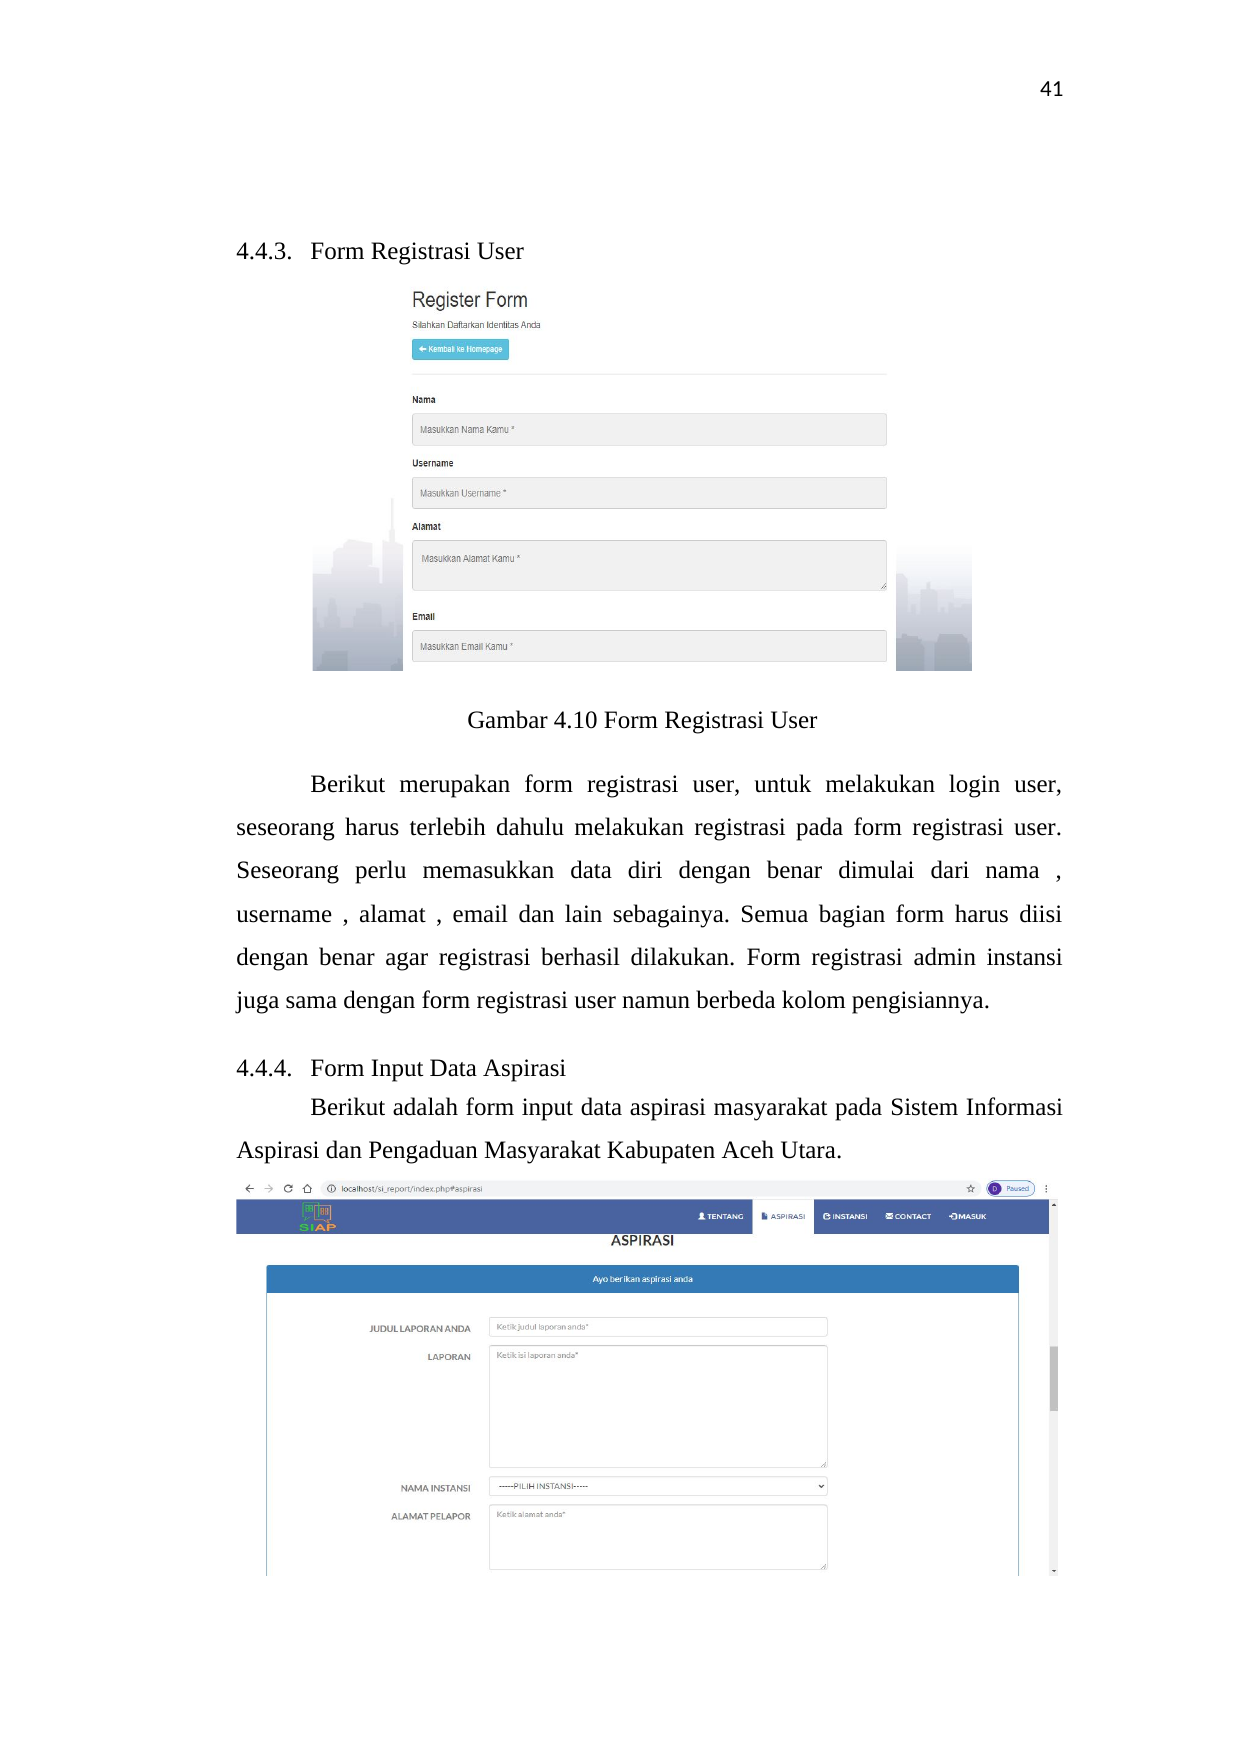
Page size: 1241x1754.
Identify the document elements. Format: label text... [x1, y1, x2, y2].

subtitle Form Registrasi User [236, 236, 1063, 265]
subtitle Form Input Data Aspirasi [236, 1053, 1063, 1082]
text Berikut merupakan form registrasi user, untuk melakukan login user, seseorang harus terlebih dahulu melakukan registrasi pada form registrasi user. Seseorang perlu memasukkan data diri dengan benar dimulai dari nama , username , alamat , email dan lain sebagainya. Semua bagian form harus diisi dengan benar agar registrasi berhasil dilakukan. Form registrasi admin instansi juga sama dengan form registrasi user namun berbeda kolom pengisiannya. [236, 769, 1063, 1014]
list Berikut adalah form input data aspirasi masyarakat pada Sistem Informasi Aspirasi dan Pengaduan Masyarakat Kabupaten Aceh Utara. [236, 1092, 1063, 1164]
text Gambar 4.10 Form Registrasi User [236, 705, 1048, 734]
picture [312, 275, 972, 671]
picture [236, 1178, 1058, 1576]
